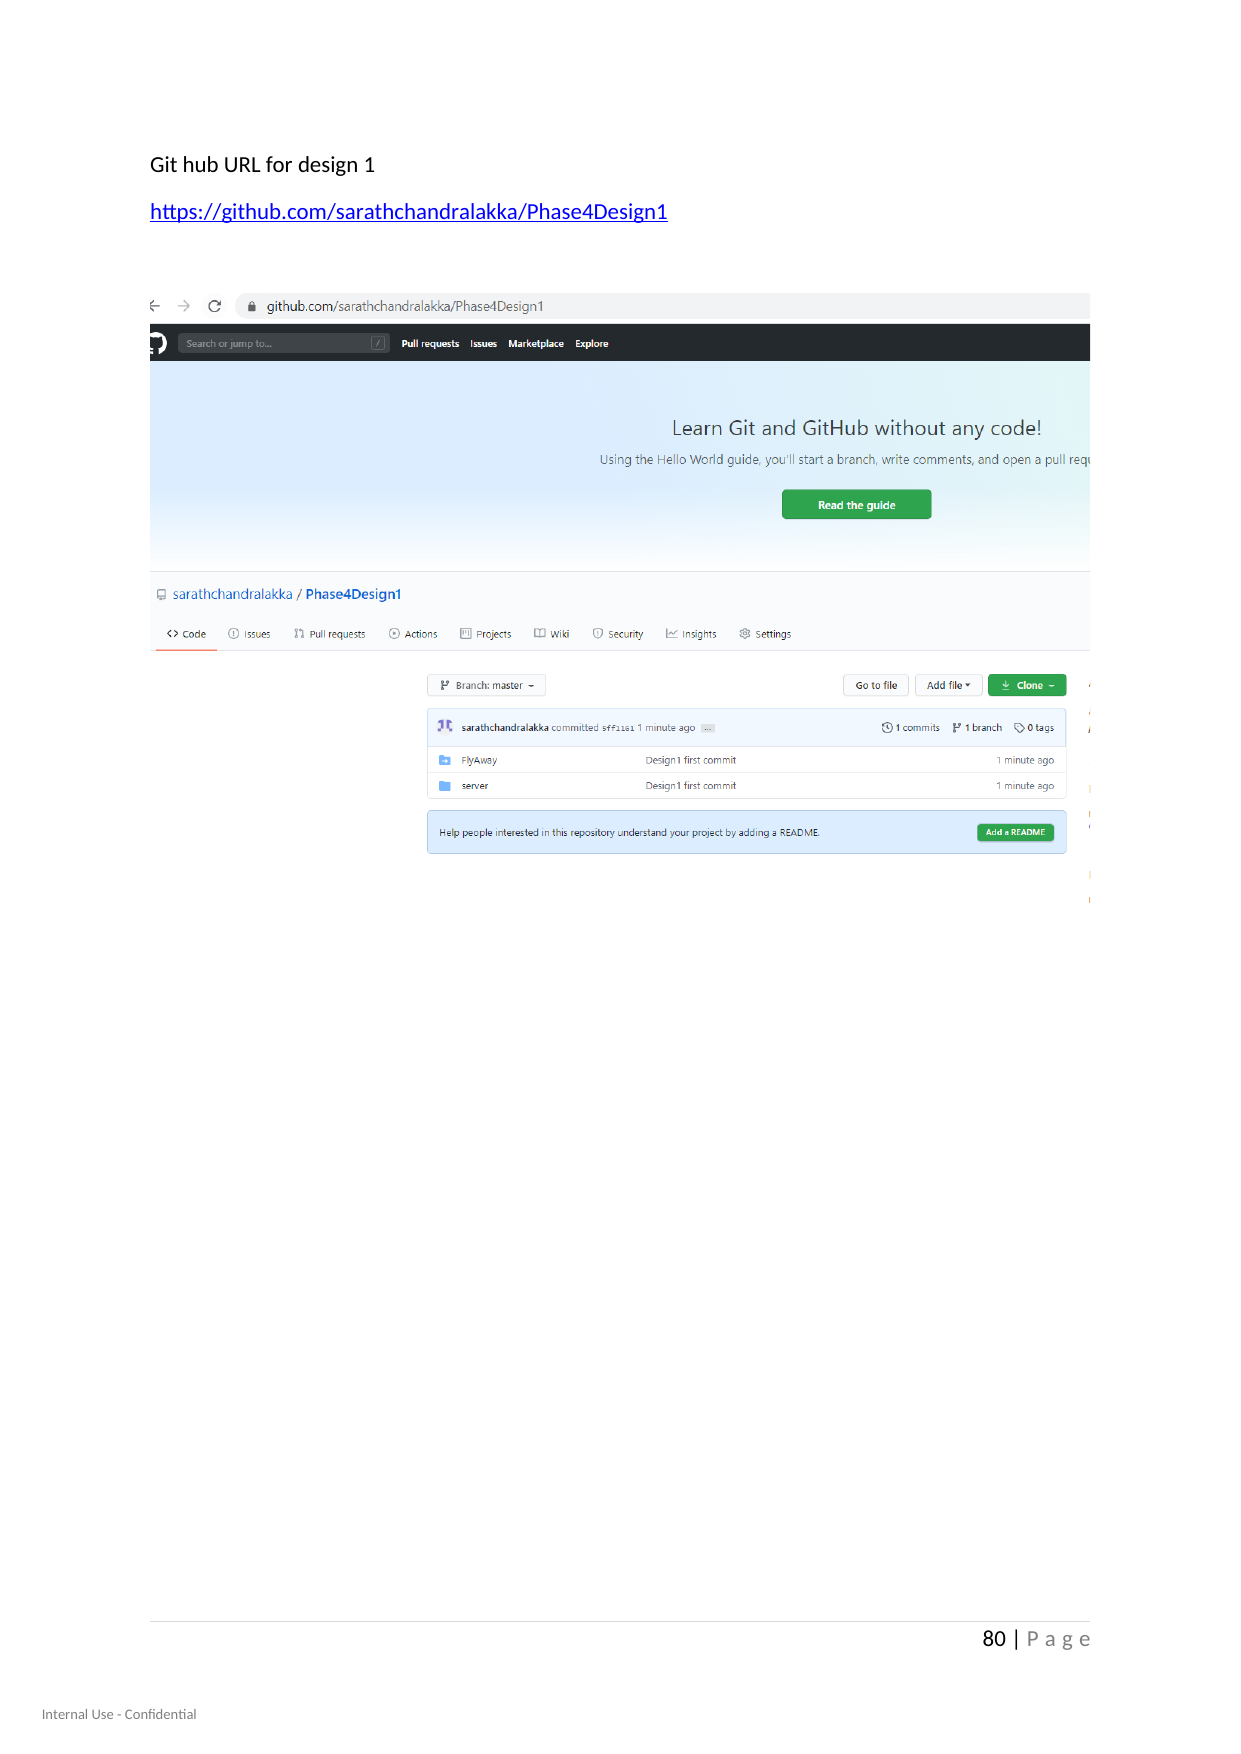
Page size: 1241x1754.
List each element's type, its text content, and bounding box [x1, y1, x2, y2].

picture [150, 290, 1091, 905]
text Git hub URL for design 1 [150, 150, 1090, 178]
text https://github.com/sarathchandralakka/Phase4Design1 [150, 197, 1090, 225]
